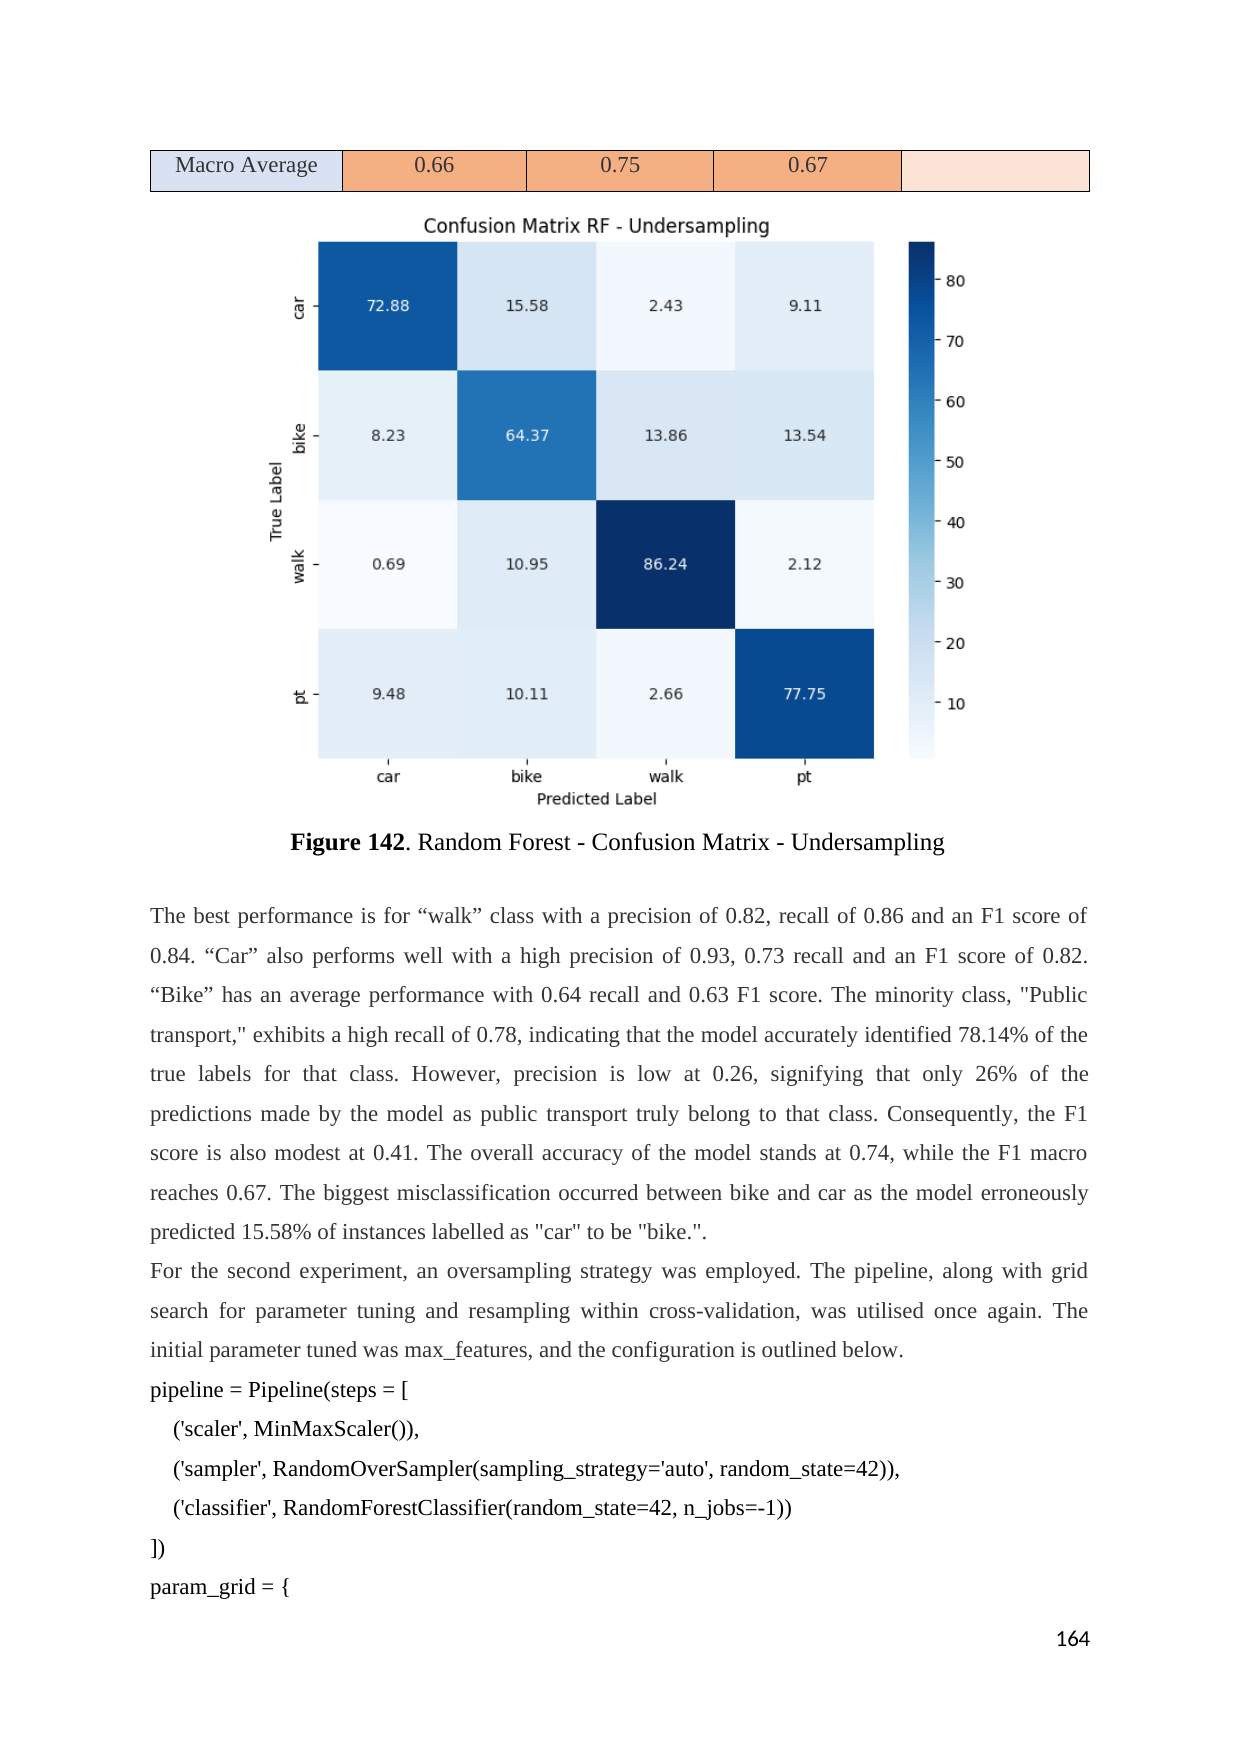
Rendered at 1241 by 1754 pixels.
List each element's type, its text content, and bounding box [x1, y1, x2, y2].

text pipeline = Pipeline(steps = [ [150, 1376, 1090, 1402]
text ('classifier', RandomForestClassifier(random_state=42, n_jobs=-1)) [150, 1494, 1090, 1521]
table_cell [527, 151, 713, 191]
text ('scaler', MinMaxScaler()), [150, 1415, 1090, 1442]
text param_grid = { [150, 1573, 1090, 1600]
text ('sampler', RandomOverSampler(sampling_strategy='auto', random_state=42)), [150, 1455, 1090, 1481]
picture [259, 206, 976, 818]
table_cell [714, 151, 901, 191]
text ]) [150, 1534, 1090, 1560]
text For the second experiment, an oversampling strategy was employed. The pipeline, along with grid search for parameter tuning and resampling within cross-validation, was utilised once again. The initial parameter tuned was max_features, and the configuration is outlined below. [150, 1257, 1090, 1363]
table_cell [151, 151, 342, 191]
text The best performance is for “walk” class with a precision of 0.82, recall of 0.86 and an F1 score of 0.84. “Car” also performs well with a high precision of 0.93, 0.73 recall and an F1 score of 0.82. “Bike” has an average performance with 0.64 recall and 0.63 F1 score. The minority class, "Public transport," exhibits a high recall of 0.78, indicating that the model accurately identified 78.14% of the true labels for that class. However, precision is low at 0.26, signifying that only 26% of the predictions made by the model as public transport truly belong to that class. Consequently, the F1 score is also modest at 0.41. The overall accuracy of the model stands at 0.74, while the F1 macro reaches 0.67. The biggest misclassification occurred between bike and car as the model erroneously predicted 15.58% of instances labelled as "car" to be "bike.". [150, 902, 1090, 1244]
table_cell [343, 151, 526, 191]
